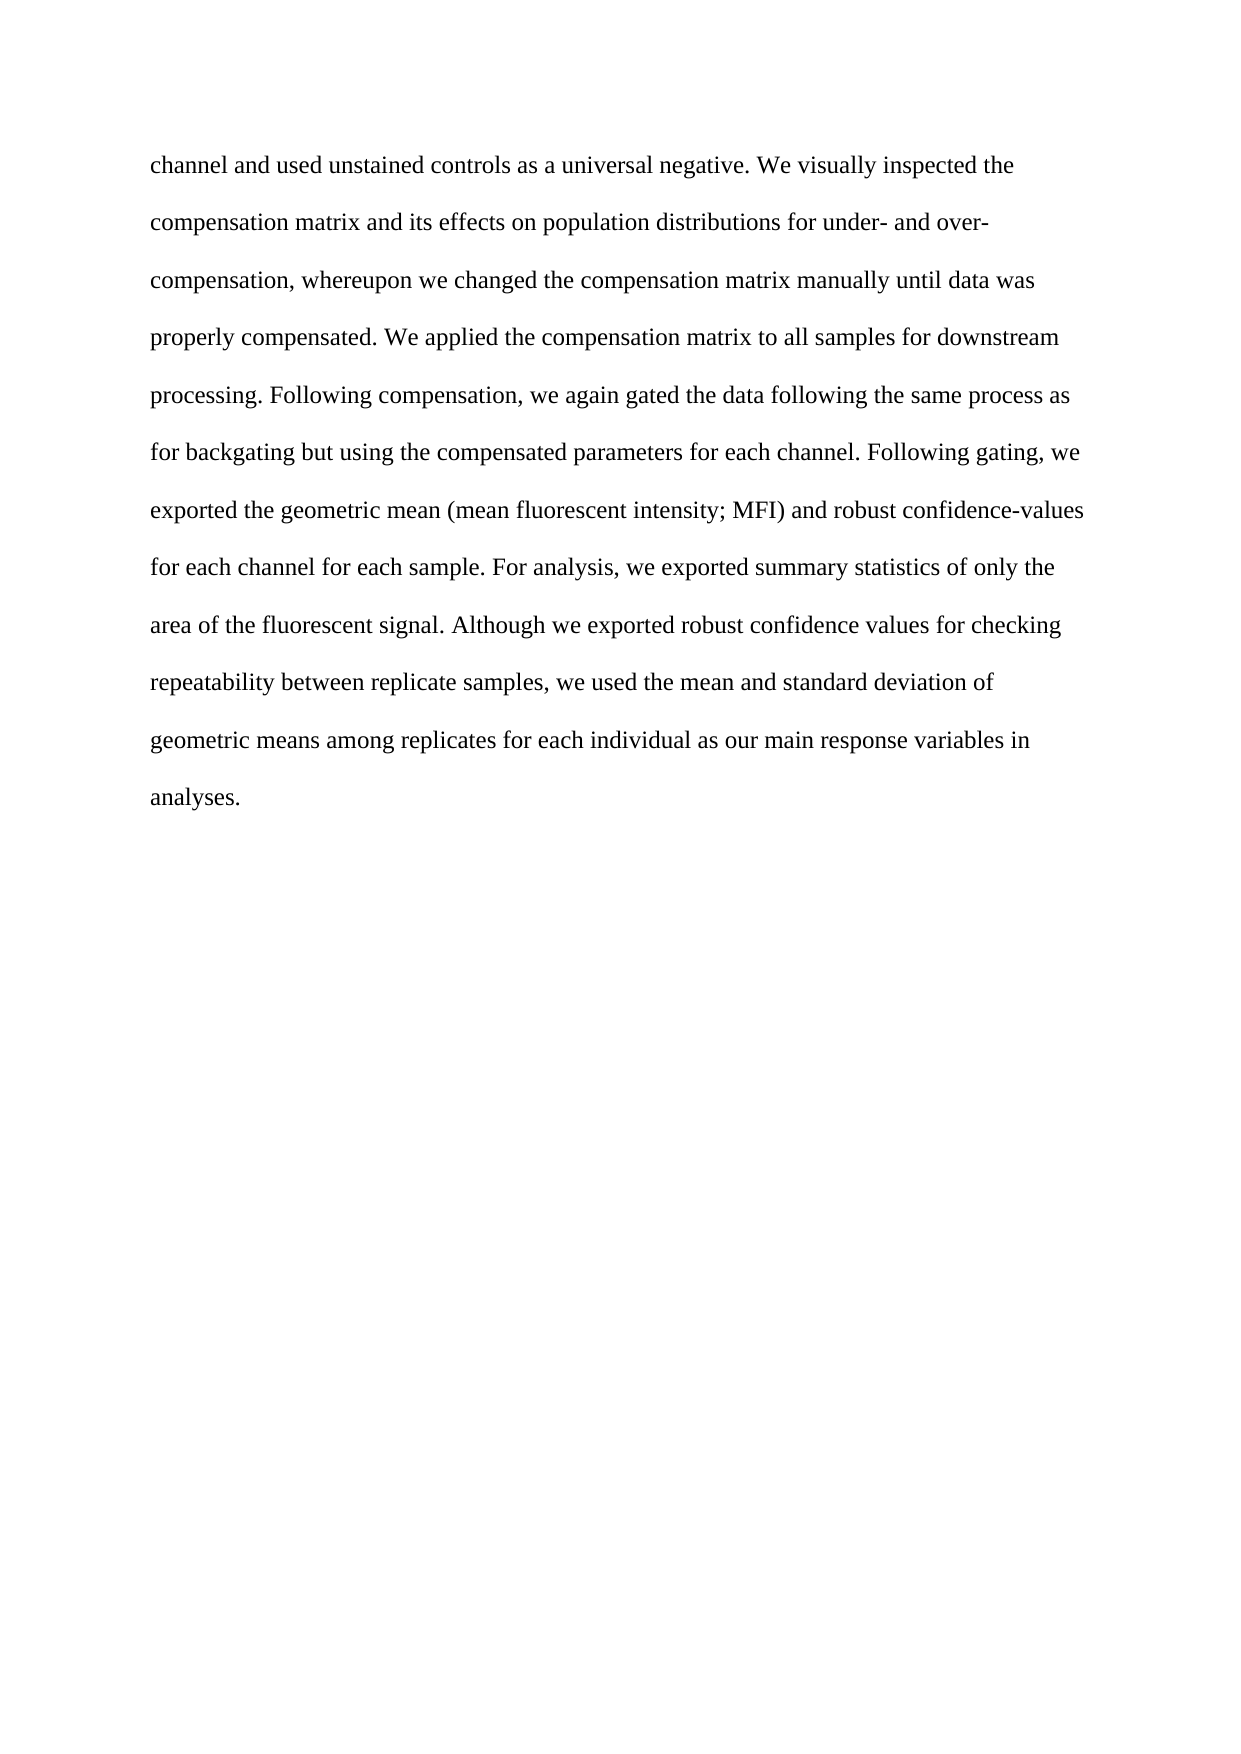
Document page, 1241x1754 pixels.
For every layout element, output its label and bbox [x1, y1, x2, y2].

text [150, 150, 1090, 811]
